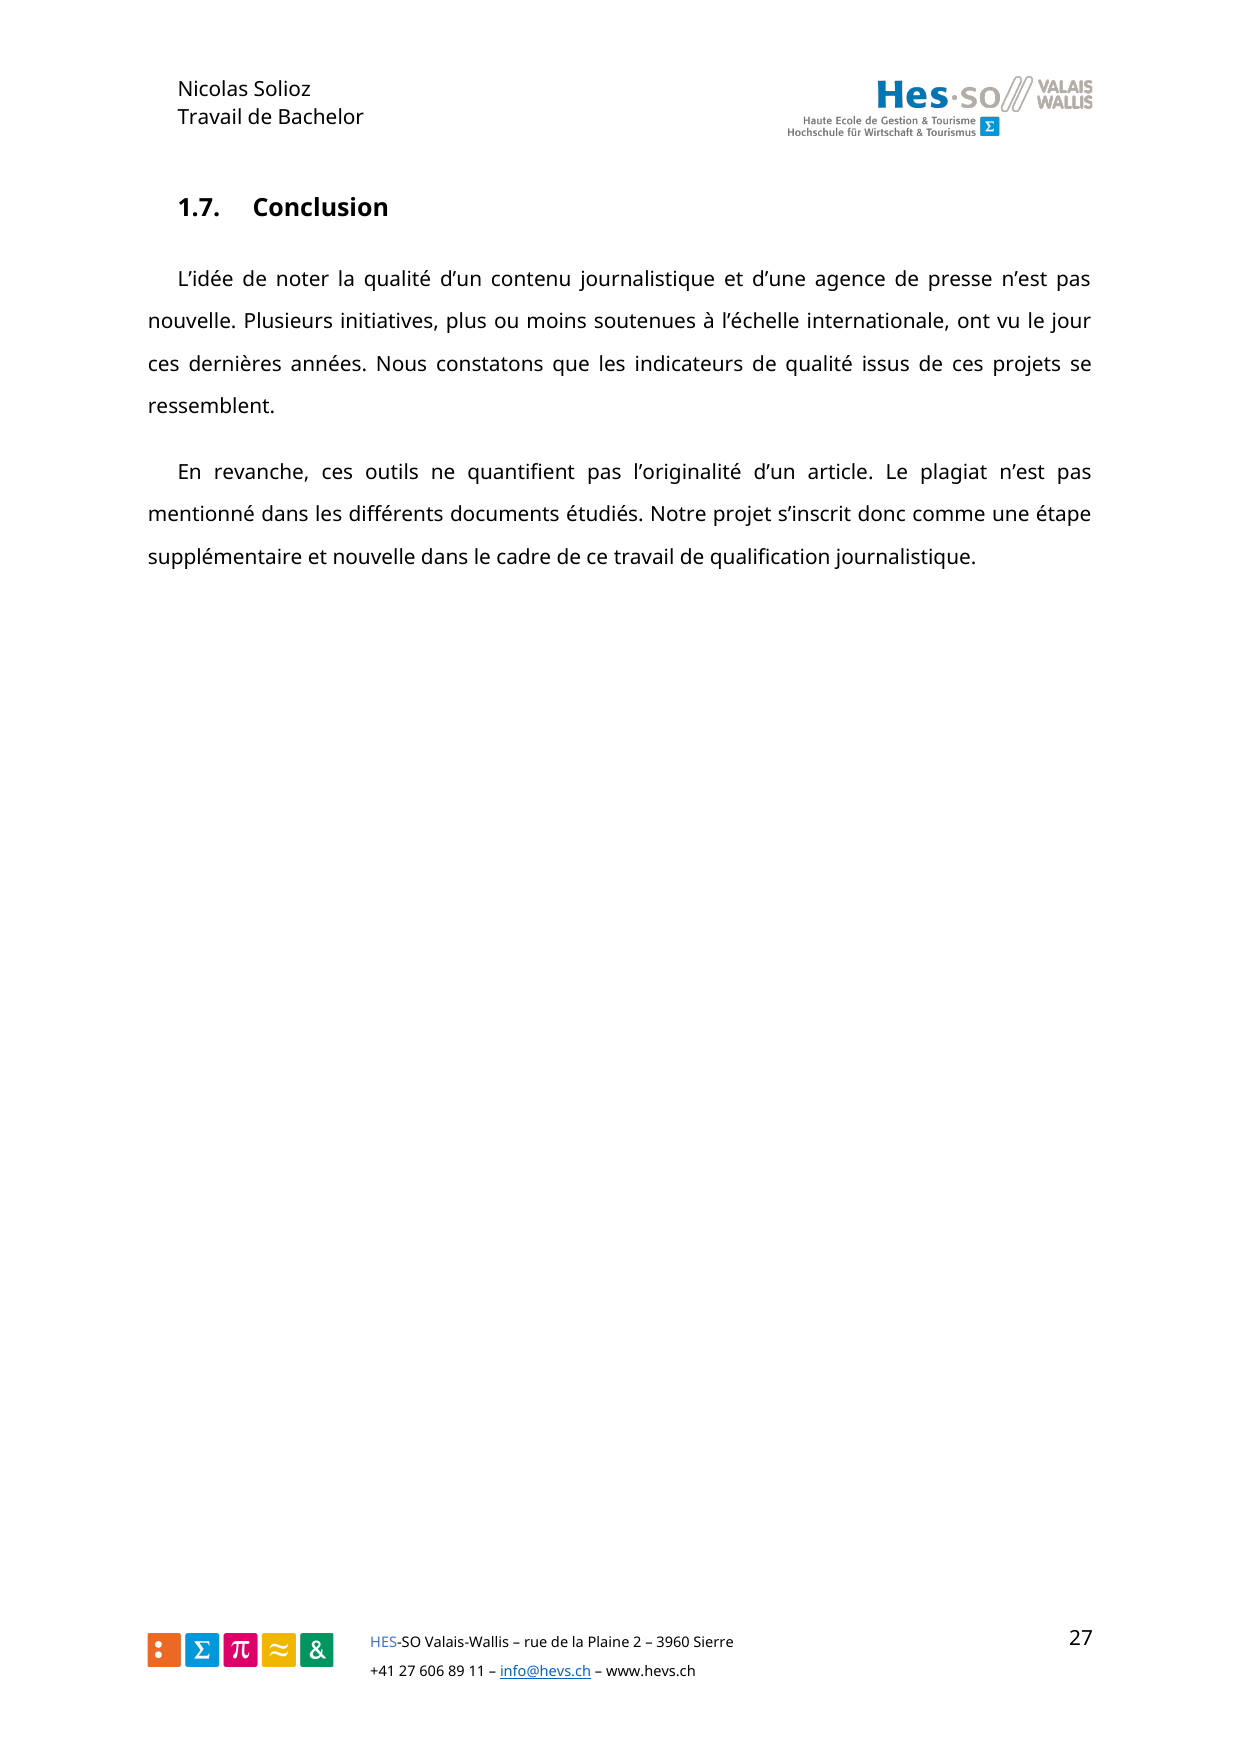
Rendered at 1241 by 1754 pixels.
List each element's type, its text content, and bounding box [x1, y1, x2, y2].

picture [147, 1633, 185, 1667]
picture [196, 1642, 202, 1652]
text En revanche, ces outils ne quantifient pas l’originalité d’un article. Le plagiat n’est pas mentionné dans les différents documents étudiés. Notre projet s’inscrit donc comme une étape supplémentaire et nouvelle dans le cadre de ce travail de qualification journalistique. [148, 457, 1093, 571]
subtitle Conclusion [177, 190, 1093, 224]
picture [788, 76, 1093, 136]
text L’idée de noter la qualité d’un contenu journalistique et d’une agence de presse n’est pas nouvelle. Plusieurs initiatives, plus ou moins soutenues à l’échelle internationale, ont vu le jour ces dernières années. Nous constatons que les indicateurs de qualité issus de ces projets se ressemblent. [148, 264, 1093, 420]
picture [196, 1654, 209, 1658]
picture [219, 1633, 334, 1667]
